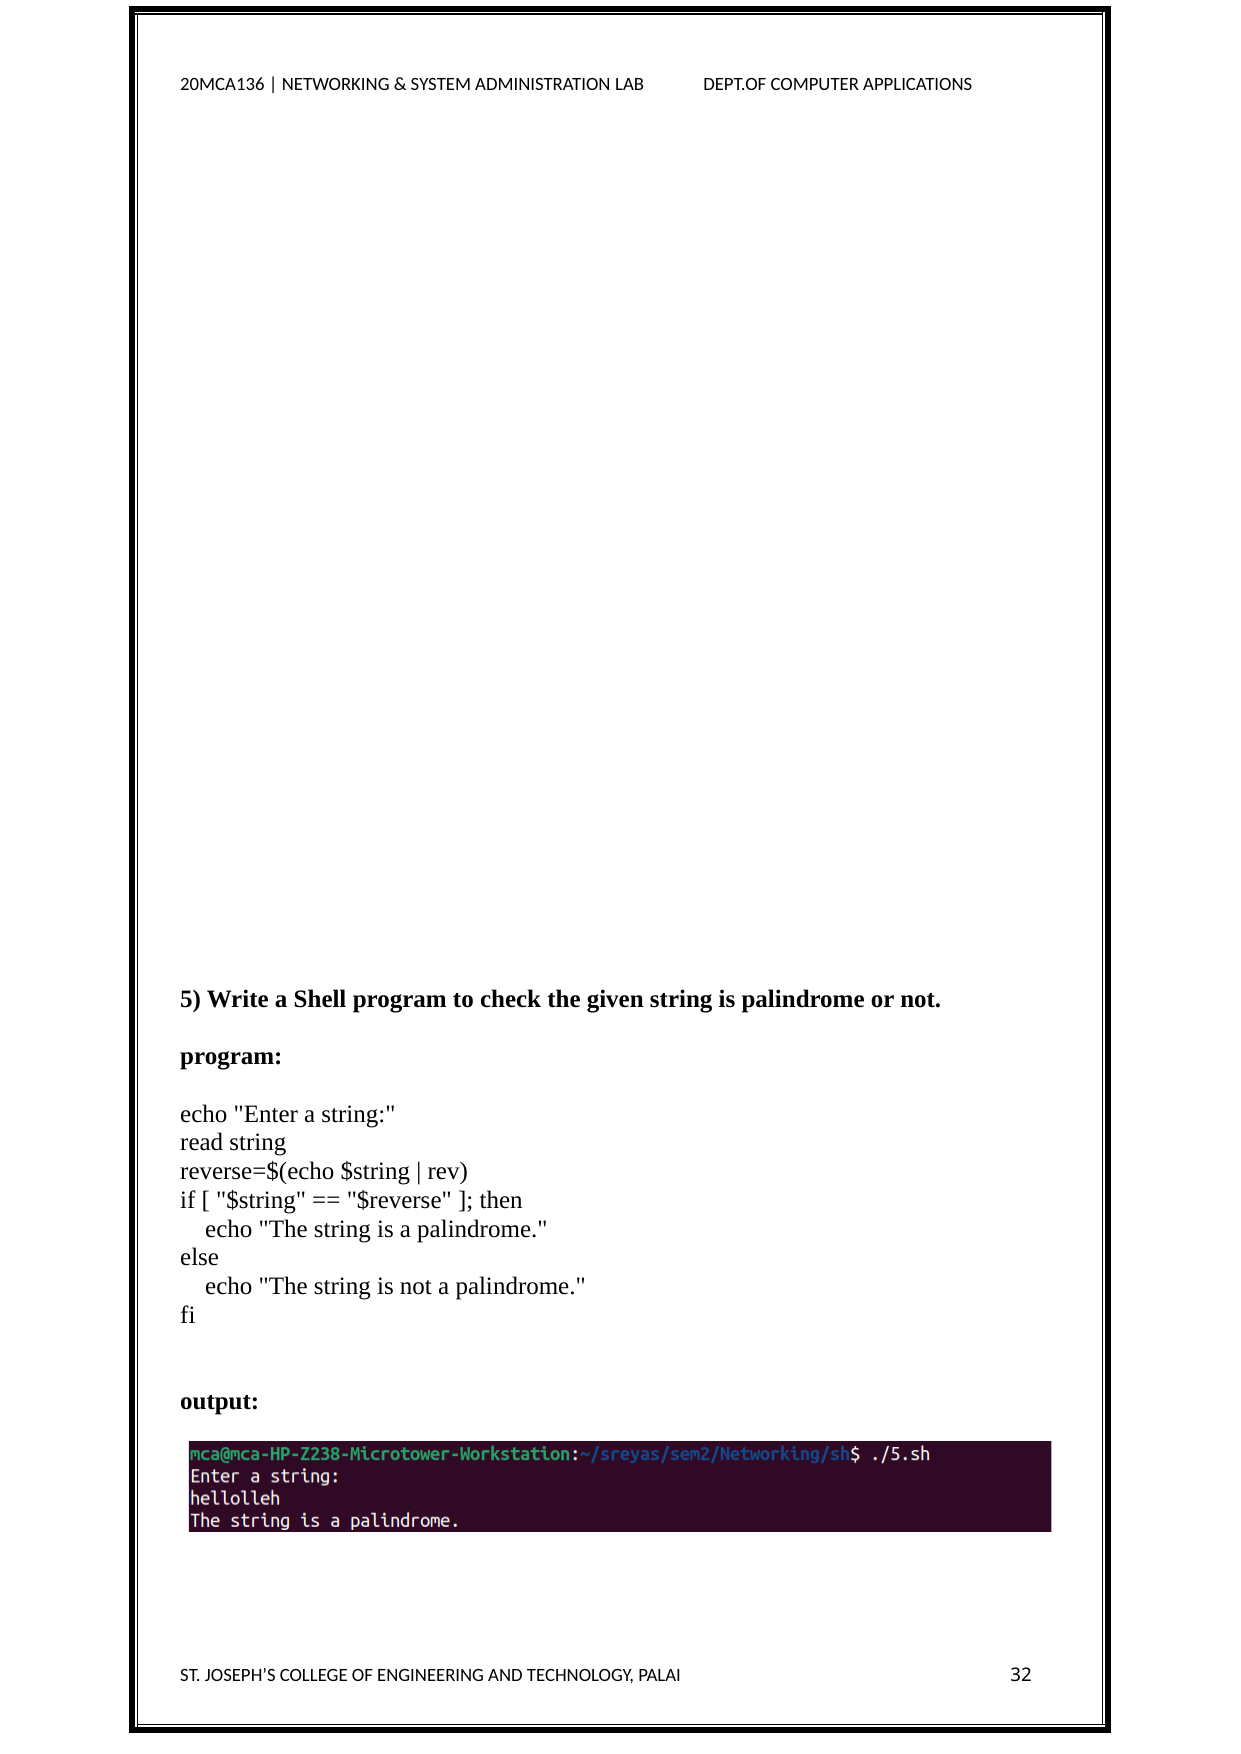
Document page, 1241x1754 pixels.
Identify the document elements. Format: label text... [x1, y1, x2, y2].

text 5) Write a Shell program to check the given string is palindrome or not. [180, 984, 1060, 1012]
text echo "The string is not a palindrome." [180, 1271, 1060, 1300]
text else [180, 1242, 1060, 1271]
text output: [180, 1386, 1060, 1415]
text echo "Enter a string:" [180, 1099, 1060, 1127]
text read string [180, 1127, 1060, 1156]
text fi [180, 1300, 1060, 1329]
text echo "The string is a palindrome." [180, 1214, 1060, 1242]
text reverse=$(echo $string | rev) [180, 1156, 1060, 1185]
picture [188, 1441, 1052, 1532]
text program: [180, 1041, 1060, 1070]
text if [ "$string" == "$reverse" ]; then [180, 1185, 1060, 1214]
